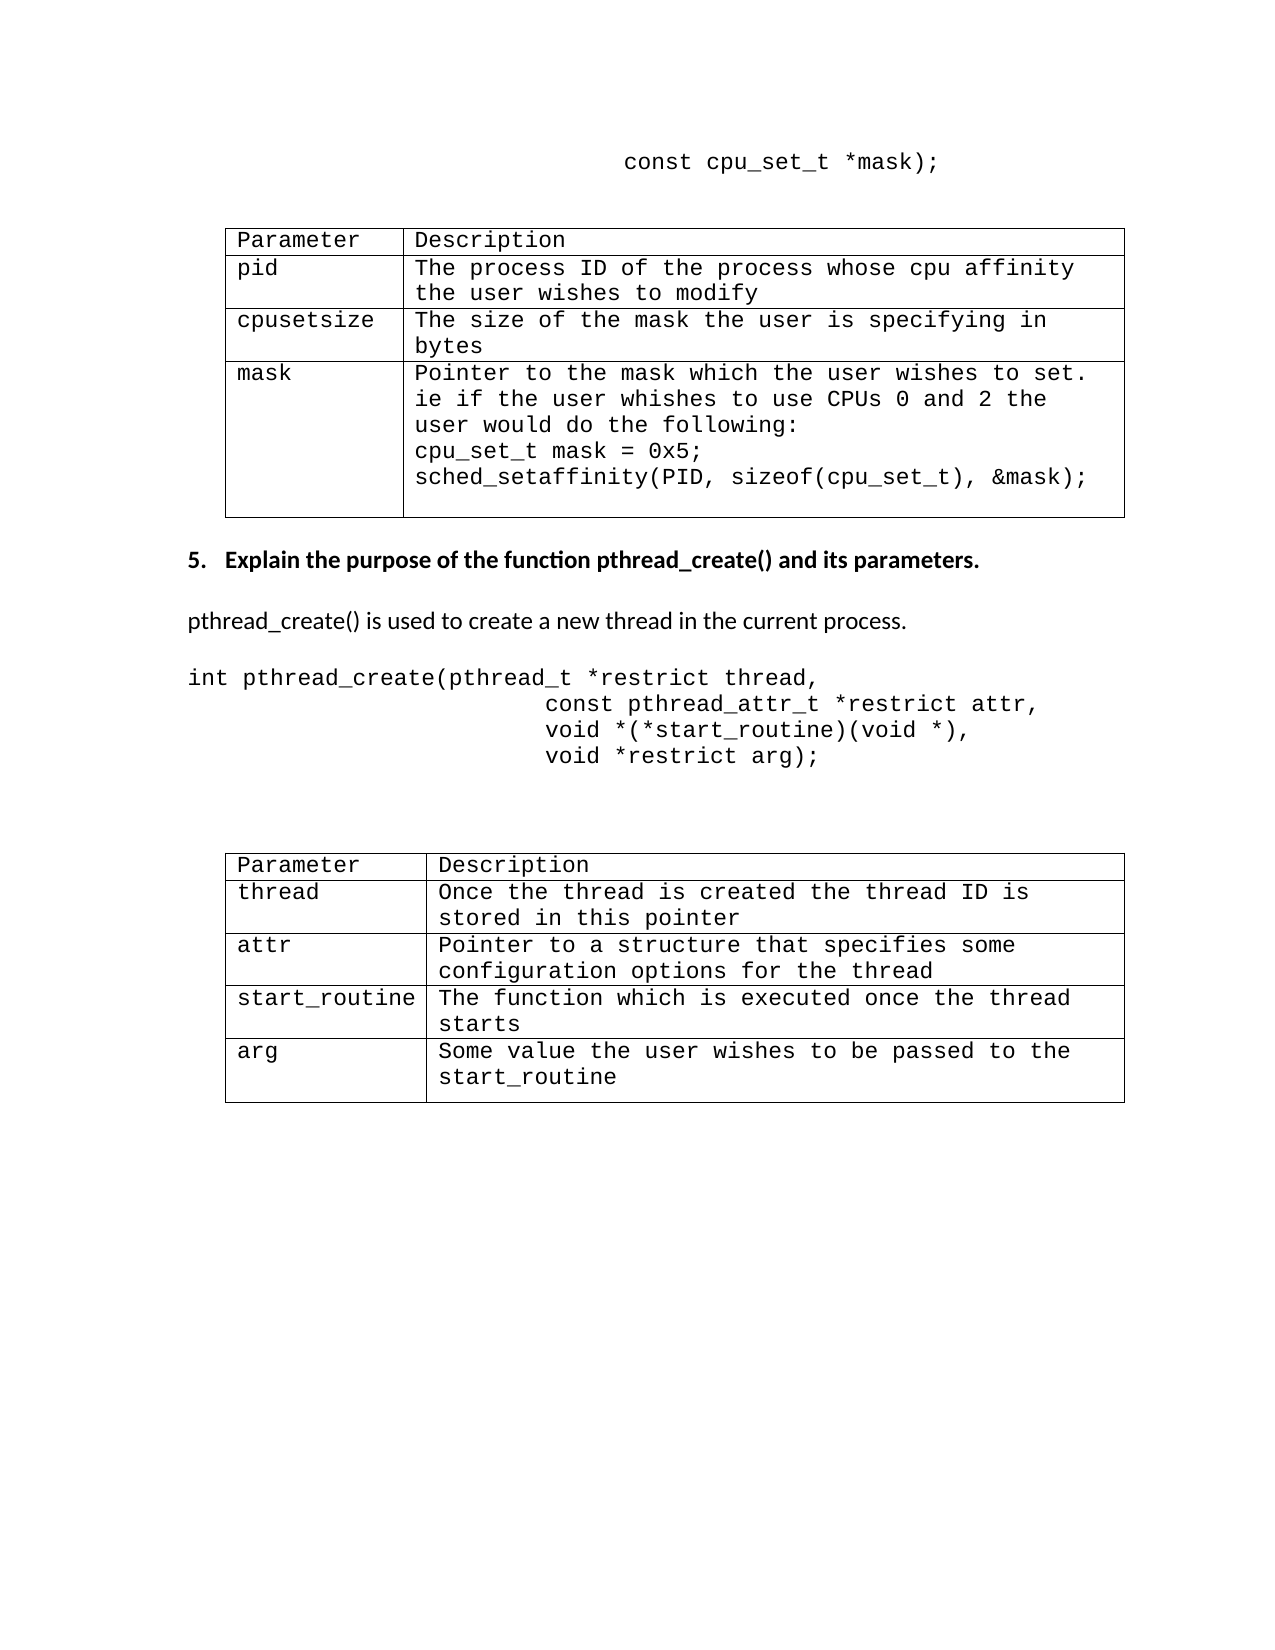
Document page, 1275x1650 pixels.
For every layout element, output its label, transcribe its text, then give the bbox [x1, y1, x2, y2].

table_header Description [427, 854, 1124, 879]
table_cell Pointer to the mask which the user wishes to set. ie if the user whishes to use CPUs 0 and 2 the user would do the following: cpu_set_t mask = 0x5; sched_setaffinity(PID, sizeof(cpu_set_t), &mask); [404, 362, 1124, 517]
table_cell mask [226, 362, 403, 517]
table_cell Pointer to a structure that specifies some configuration options for the thread [427, 934, 1124, 985]
table_cell The process ID of the process whose cpu affinity the user wishes to modify [404, 256, 1124, 308]
text pthread_create() is used to create a new thread in the current process. [187, 605, 1125, 636]
table_cell The size of the mask the user is specifying in bytes [404, 309, 1124, 361]
list const cpu_set_t *mask); [225, 150, 1125, 176]
table_cell pid [226, 256, 403, 308]
table_cell start_routine [226, 986, 426, 1038]
table_cell cpusetsize [226, 309, 403, 361]
table_cell Some value the user wishes to be passed to the start_routine [427, 1039, 1124, 1102]
table_cell attr [226, 934, 426, 985]
table_cell arg [226, 1039, 426, 1102]
table_header Parameter [226, 854, 426, 879]
text int pthread_create(pthread_t *restrict thread, [187, 666, 1125, 692]
table_cell The function which is executed once the thread starts [427, 986, 1124, 1038]
text void *(*start_routine)(void *), [187, 718, 1125, 744]
table_header Description [404, 229, 1124, 255]
text void *restrict arg); [187, 744, 1125, 770]
table_cell thread [226, 881, 426, 932]
table_header Parameter [226, 229, 403, 255]
list Explain the purpose of the function pthread_create() and its parameters. [187, 544, 1125, 575]
text const pthread_attr_t *restrict attr, [187, 692, 1125, 718]
table_cell Once the thread is created the thread ID is stored in this pointer [427, 881, 1124, 932]
